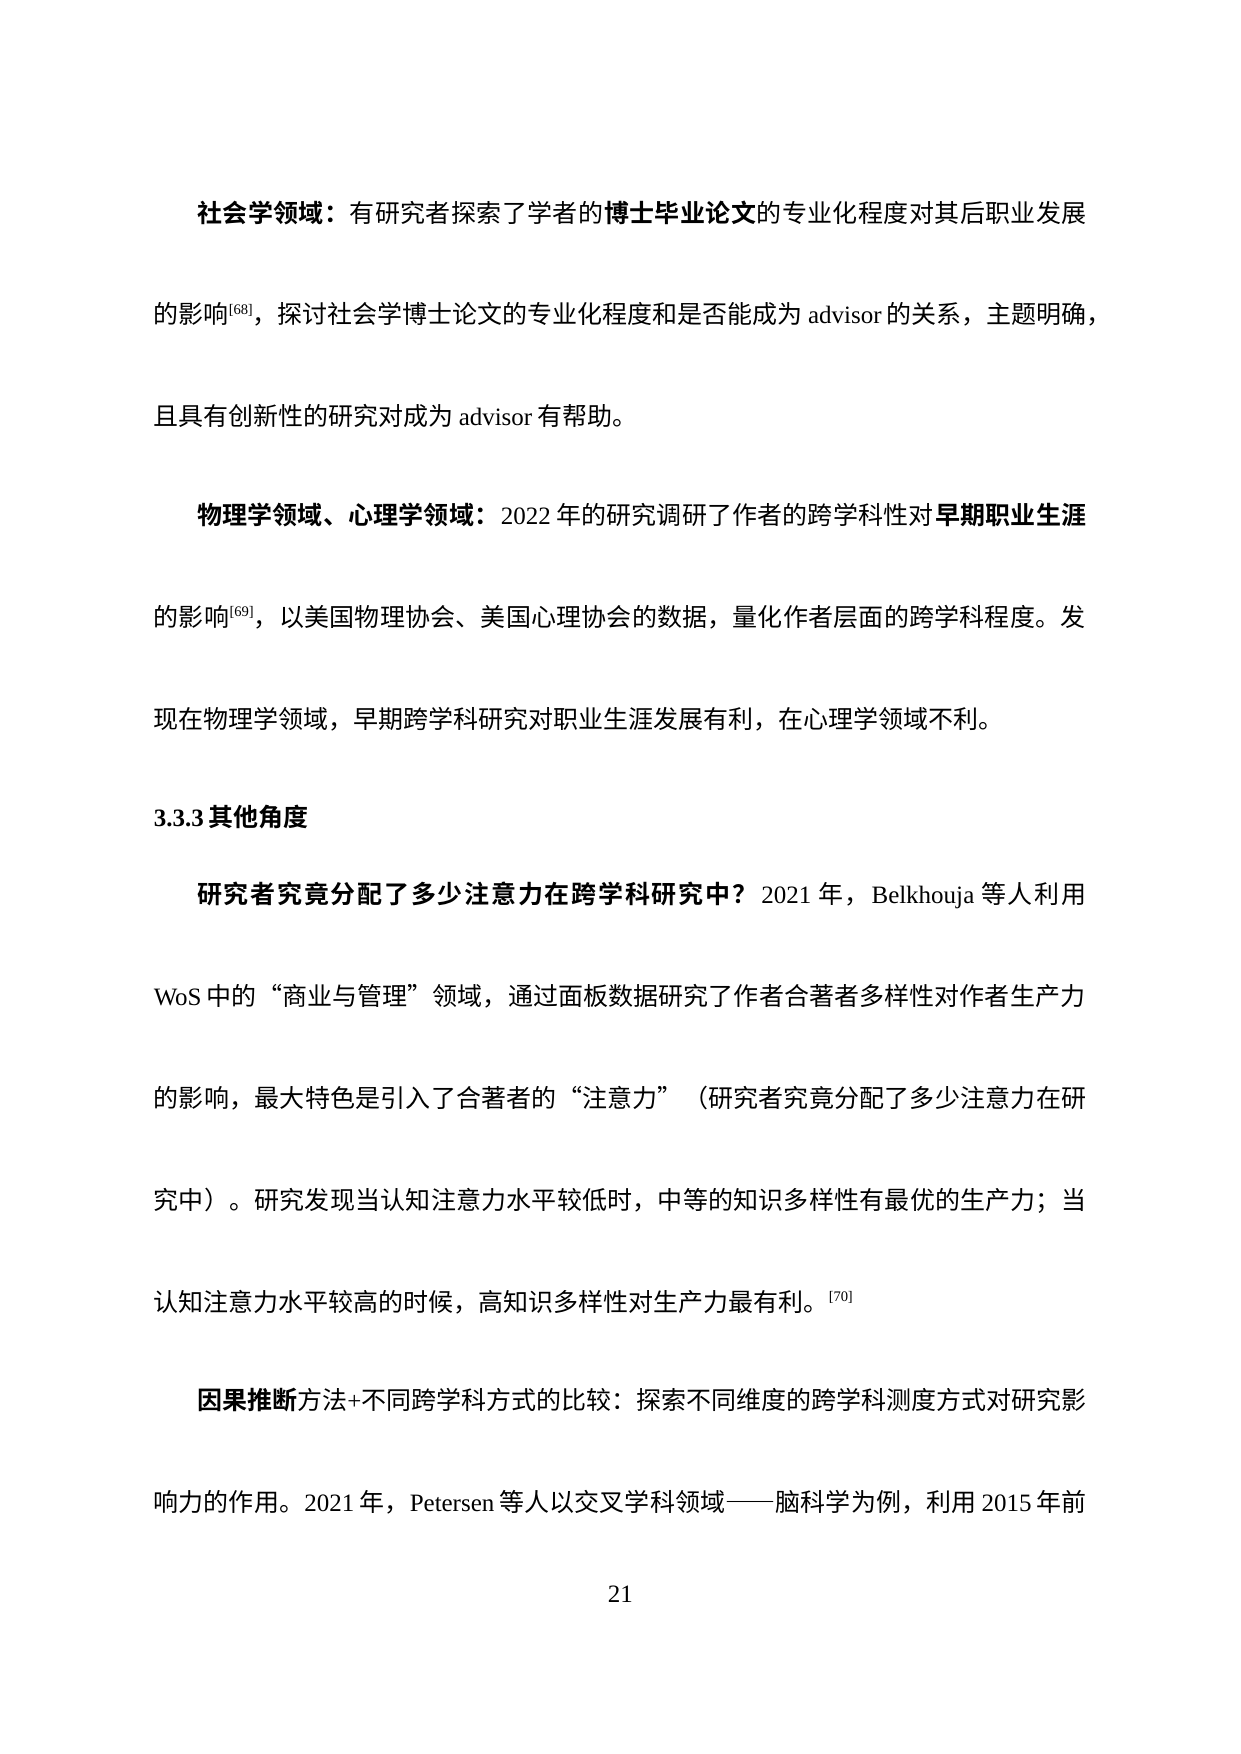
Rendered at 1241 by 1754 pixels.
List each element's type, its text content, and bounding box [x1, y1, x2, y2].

text 研究者究竟分配了多少注意力在跨学科研究中？2021年，Belkhouja等人利用WoS中的“商业与管理”领域，通过面板数据研究了作者合著者多样性对作者生产力的影响，最大特色是引入了合著者的“注意力”（研究者究竟分配了多少注意力在研究中）。研究发现当认知注意力水平较低时，中等的知识多样性有最优的生产力；当认知注意力水平较高的时候，高知识多样性对生产力最有利。[70] [153, 859, 1087, 1334]
text 物理学领域、心理学领域：2022年的研究调研了作者的跨学科性对早期职业生涯的影响[69]，以美国物理协会、美国心理协会的数据，量化作者层面的跨学科程度。发现在物理学领域，早期跨学科研究对职业生涯发展有利，在心理学领域不利。 [153, 479, 1087, 751]
text 社会学领域：有研究者探索了学者的博士毕业论文的专业化程度对其后职业发展的影响[68]，探讨社会学博士论文的专业化程度和是否能成为advisor的关系，主题明确，且具有创新性的研究对成为advisor有帮助。 [153, 177, 1087, 449]
subtitle 3.3.3其他角度 [153, 782, 1087, 850]
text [153, 1365, 1087, 1534]
